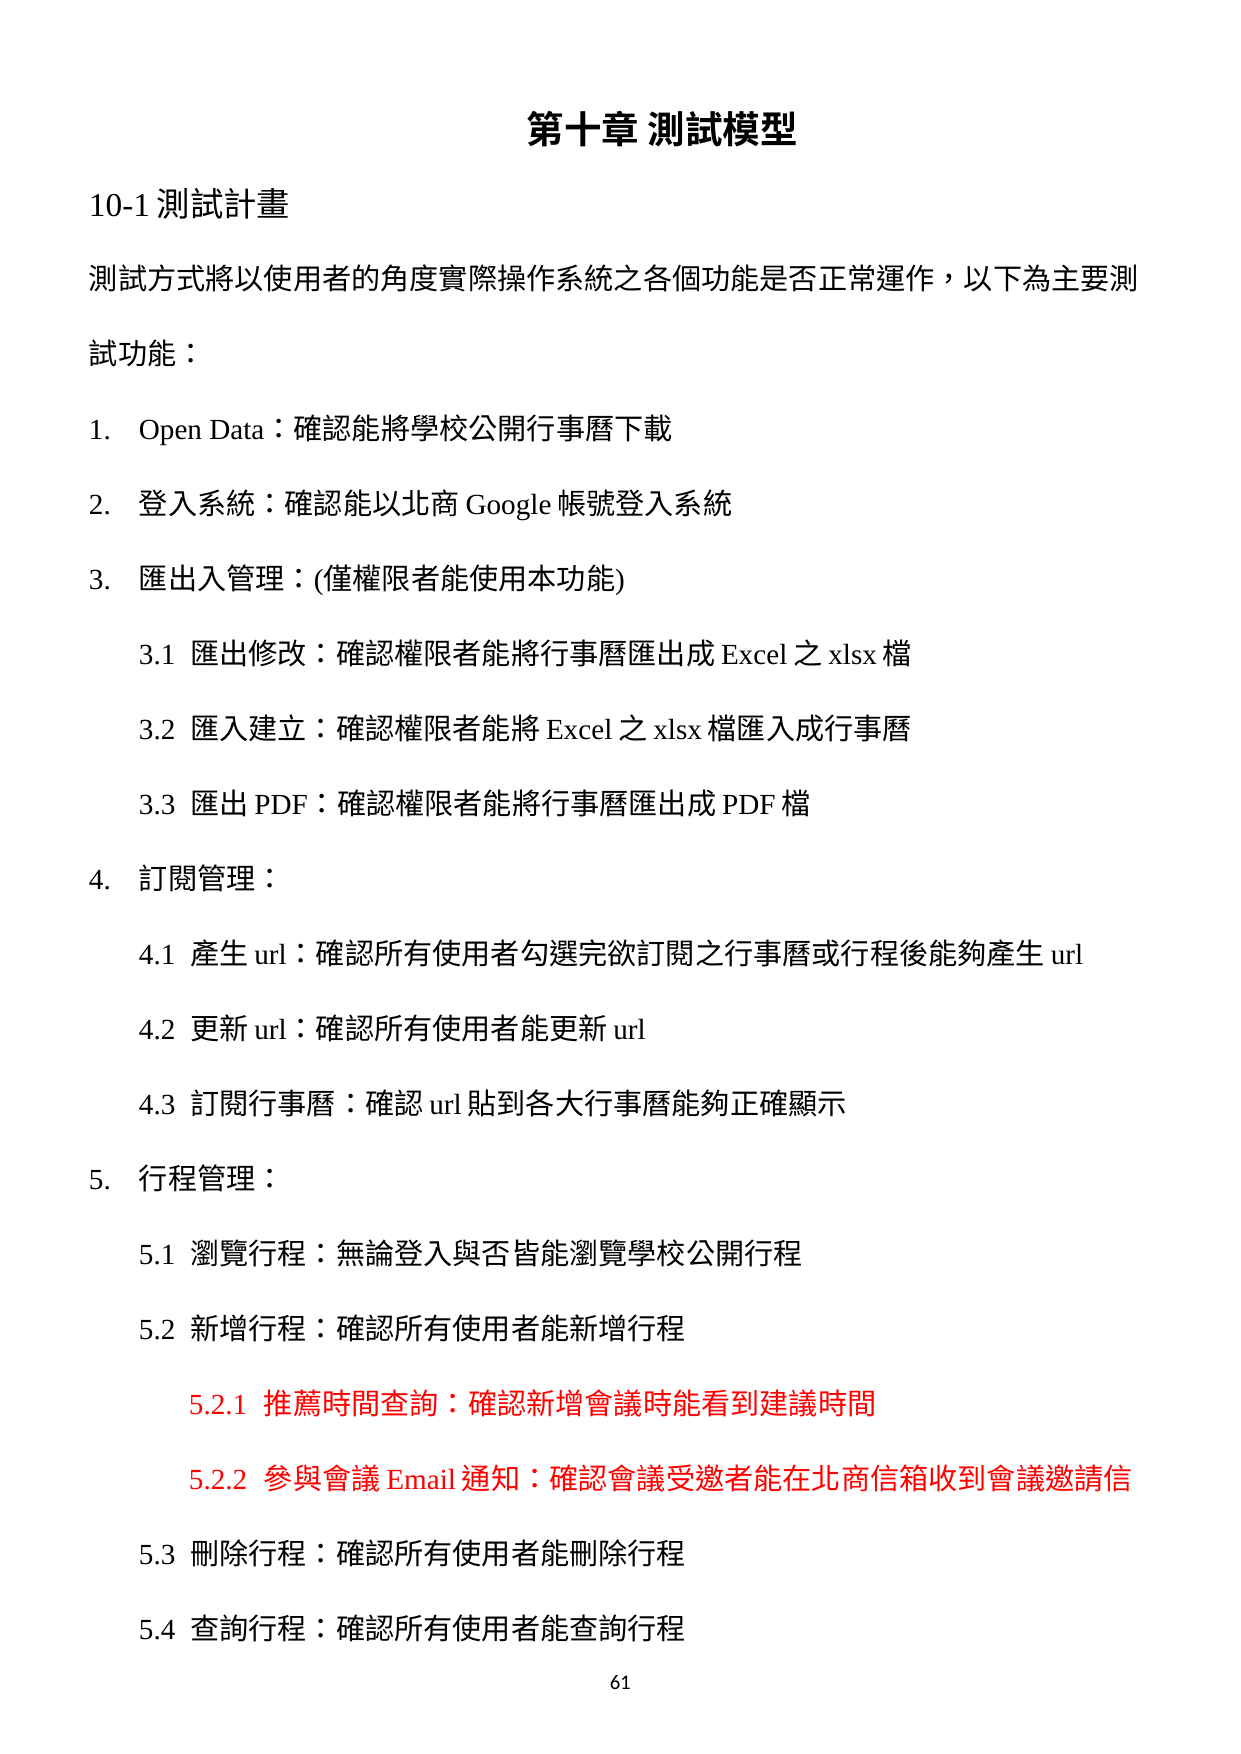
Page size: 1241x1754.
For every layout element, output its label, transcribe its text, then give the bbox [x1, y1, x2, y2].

text 測試方式將以使用者的角度實際操作系統之各個功能是否正常運作，以下為主要測試功能： [89, 239, 1152, 389]
list 瀏覽行程：無論登入與否皆能瀏覽學校公開行程 [139, 1214, 1152, 1289]
list 匯出入管理：(僅權限者能使用本功能) [89, 539, 1152, 614]
list 新增行程：確認所有使用者能新增行程 [139, 1289, 1152, 1364]
text 10-1測試計畫 [89, 164, 1152, 239]
list 登入系統：確認能以北商Google帳號登入系統 [89, 464, 1152, 539]
list 匯出修改：確認權限者能將行事曆匯出成Excel之xlsx檔 [139, 614, 1152, 689]
text 第十章 測試模型 [89, 89, 1152, 164]
list 行程管理： [89, 1139, 1152, 1214]
list 訂閱管理： [89, 839, 1152, 914]
list 查詢行程：確認所有使用者能查詢行程 [139, 1589, 1152, 1664]
list 匯出PDF：確認權限者能將行事曆匯出成PDF檔 [139, 764, 1152, 839]
list 參與會議Email通知：確認會議受邀者能在北商信箱收到會議邀請信 [189, 1439, 1152, 1514]
list 產生url：確認所有使用者勾選完欲訂閱之行事曆或行程後能夠產生url [139, 914, 1152, 989]
list 刪除行程：確認所有使用者能刪除行程 [139, 1514, 1152, 1589]
list 匯入建立：確認權限者能將Excel之xlsx檔匯入成行事曆 [139, 689, 1152, 764]
list 推薦時間查詢：確認新增會議時能看到建議時間 [189, 1364, 1152, 1439]
list 訂閱行事曆：確認url貼到各大行事曆能夠正確顯示 [139, 1064, 1152, 1139]
list Open Data：確認能將學校公開行事曆下載 [89, 389, 1152, 464]
list 更新url：確認所有使用者能更新url [139, 989, 1152, 1064]
